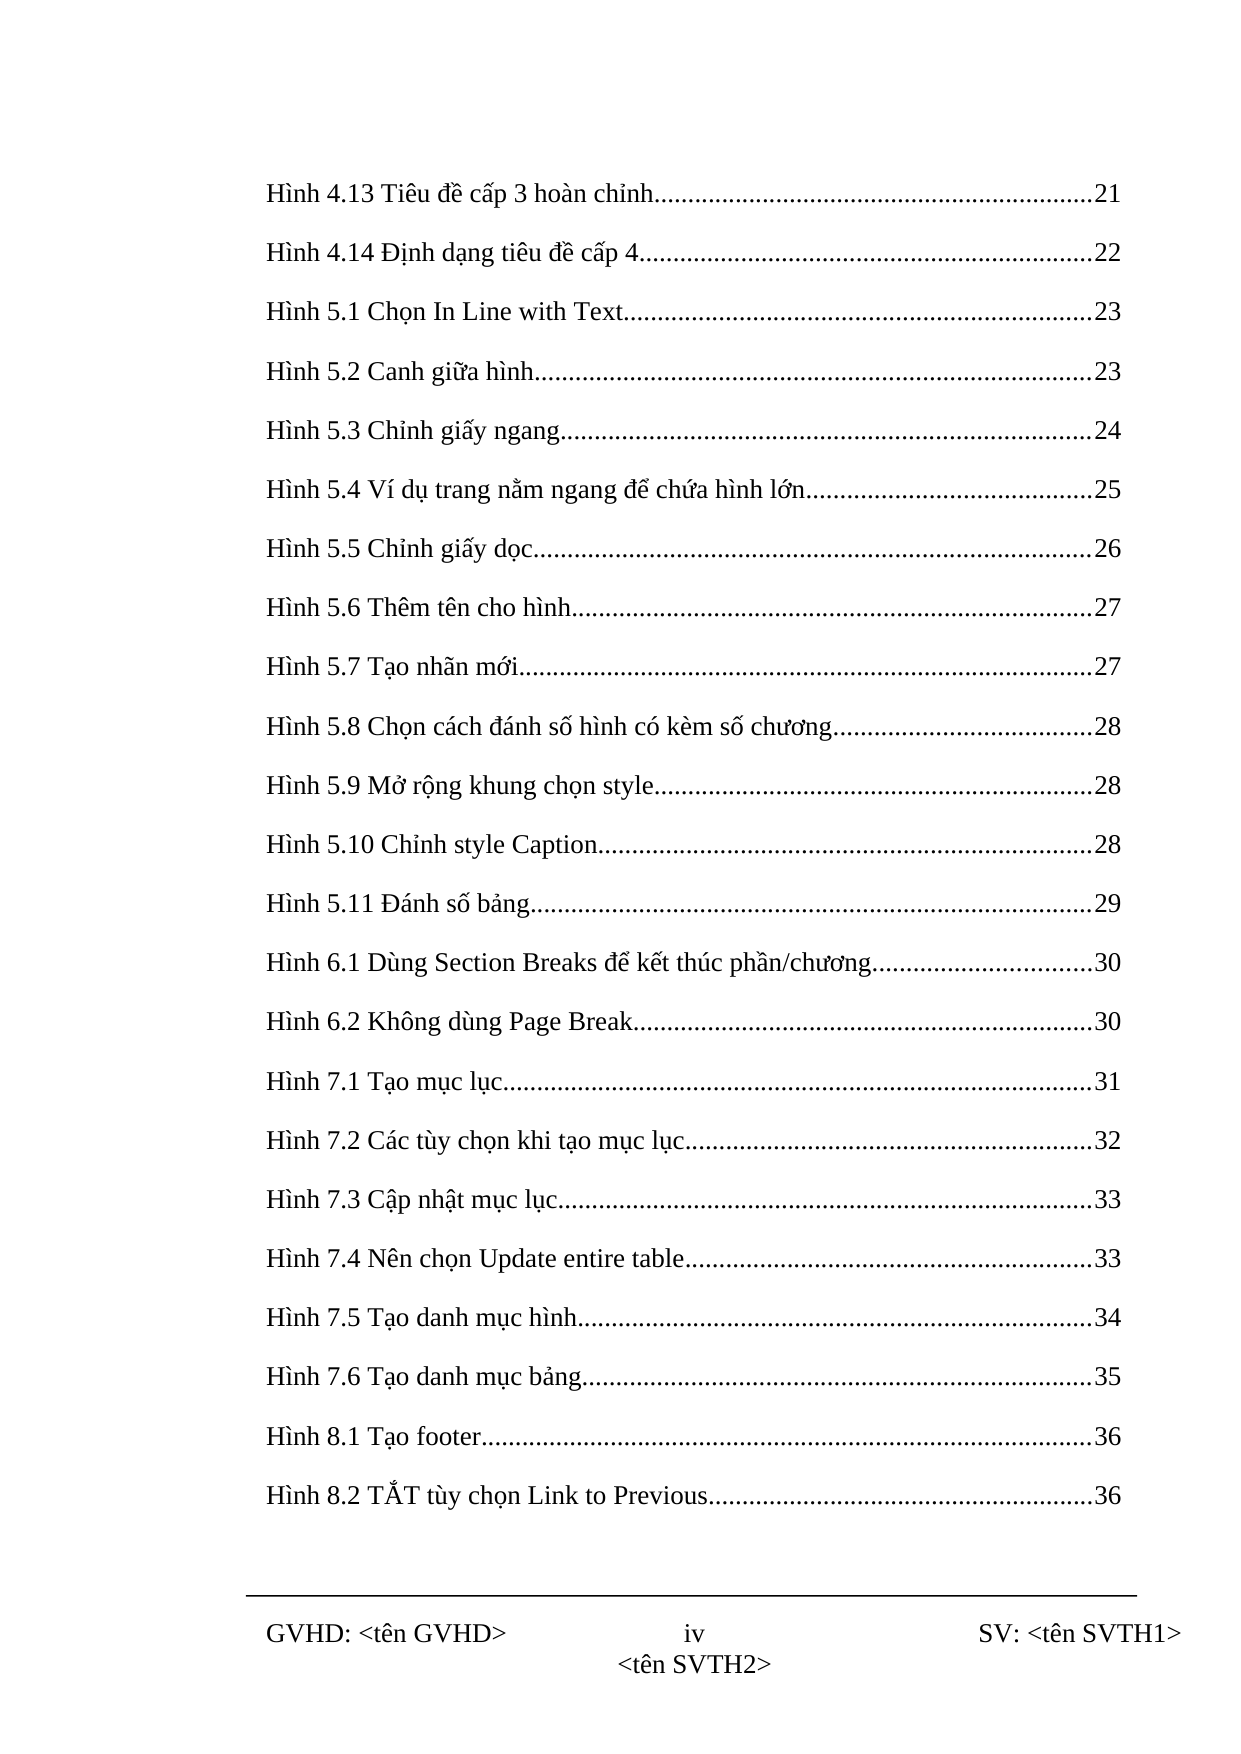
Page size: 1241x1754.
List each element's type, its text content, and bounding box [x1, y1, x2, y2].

text Hình 7.4 Nên chọn Update entire table 33 [207, 1242, 1122, 1273]
text Hình 4.14 Định dạng tiêu đề cấp 4 22 [207, 236, 1122, 267]
text Hình 5.9 Mở rộng khung chọn style 28 [207, 769, 1122, 800]
text Hình 5.11 Đánh số bảng 29 [207, 887, 1122, 918]
text Hình 4.13 Tiêu đề cấp 3 hoàn chỉnh 21 [207, 177, 1122, 208]
text Hình 5.5 Chỉnh giấy dọc 26 [207, 532, 1122, 563]
text Hình 8.1 Tạo footer 36 [207, 1420, 1122, 1451]
text Hình 7.1 Tạo mục lục 31 [207, 1065, 1122, 1096]
text Hình 5.2 Canh giữa hình 23 [207, 355, 1122, 386]
text Hình 6.2 Không dùng Page Break 30 [207, 1006, 1122, 1037]
text Hình 7.2 Các tùy chọn khi tạo mục lục 32 [207, 1124, 1122, 1155]
text Hình 5.6 Thêm tên cho hình 27 [207, 591, 1122, 622]
text Hình 6.1 Dùng Section Breaks để kết thúc phần/chương 30 [207, 946, 1122, 977]
text Hình 5.7 Tạo nhãn mới 27 [207, 651, 1122, 682]
text Hình 5.10 Chỉnh style Caption 28 [207, 828, 1122, 859]
text Hình 8.2 TẮT tùy chọn Link to Previous 36 [207, 1479, 1122, 1510]
text Hình 5.1 Chọn In Line with Text 23 [207, 296, 1122, 327]
text Hình 7.3 Cập nhật mục lục 33 [207, 1183, 1122, 1214]
text Hình 5.4 Ví dụ trang nằm ngang để chứa hình lớn 25 [207, 473, 1122, 504]
text Hình 5.3 Chỉnh giấy ngang 24 [207, 414, 1122, 445]
text Hình 5.8 Chọn cách đánh số hình có kèm số chương 28 [207, 710, 1122, 741]
text Hình 7.6 Tạo danh mục bảng 35 [207, 1361, 1122, 1392]
text Hình 7.5 Tạo danh mục hình 34 [207, 1301, 1122, 1332]
